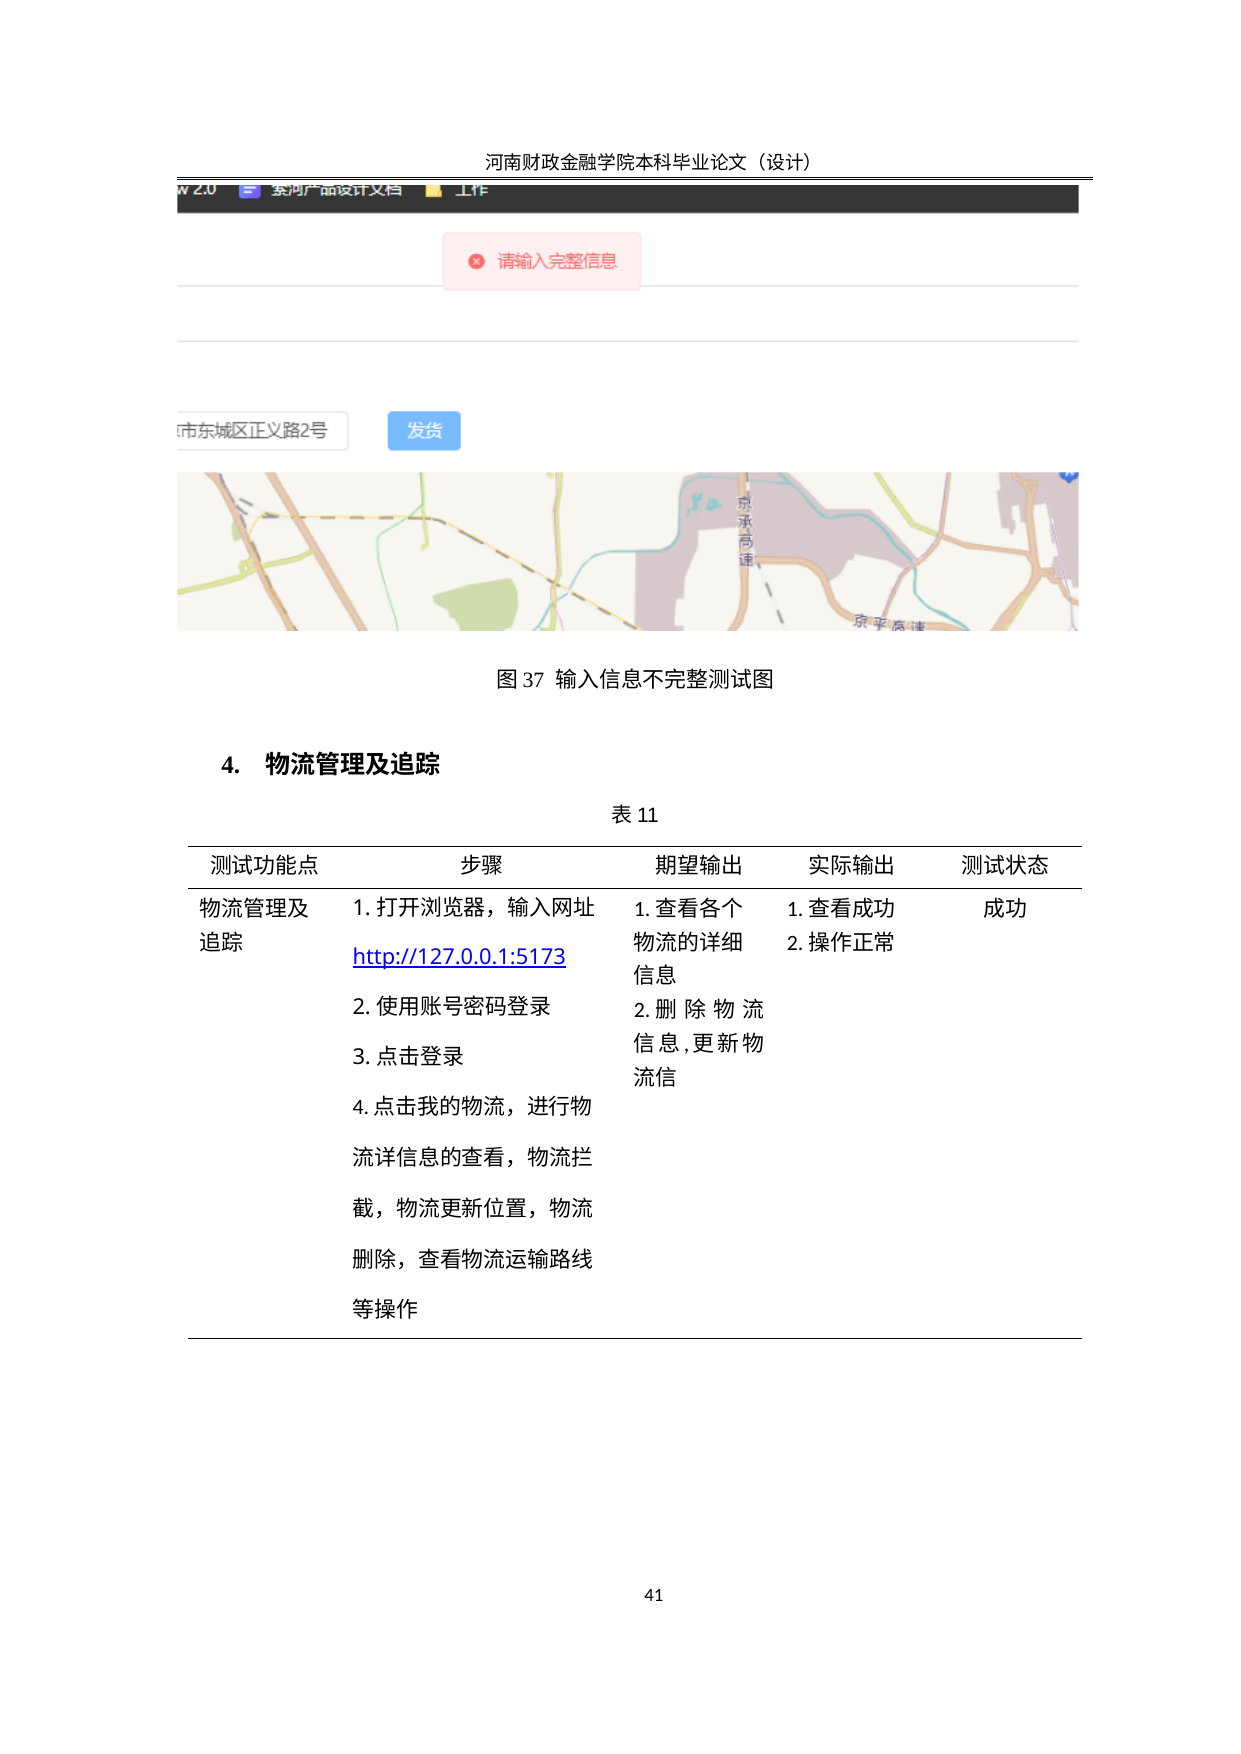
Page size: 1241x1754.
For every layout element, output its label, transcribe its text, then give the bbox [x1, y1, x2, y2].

picture [177, 185, 1079, 631]
table_header 测试功能点 [188, 847, 341, 888]
table_header 期望输出 [622, 847, 775, 888]
table_header 实际输出 [775, 847, 928, 888]
list 物流管理及追踪 [177, 729, 1093, 797]
text 表 11 [177, 797, 1093, 831]
table_cell 打开浏览器，输入网址 http://127.0.0.1:5173 使用账号密码登录 点击登录 点击我的物流，进行物流详信息的查看，物流拦截，物流更新位置，物流删除，查看物流运输路线等操作 [341, 889, 622, 1338]
table_cell 物流管理及追踪 [188, 889, 341, 1338]
text 图37 输入信息不完整测试图 [177, 661, 1093, 695]
table_header 步骤 [341, 847, 622, 888]
table_cell 成功 [928, 889, 1082, 1338]
table_cell 查看各个物流的详细信息 删除物流信息,更新物流信 [622, 889, 775, 1338]
table_header 测试状态 [928, 847, 1082, 888]
table_cell 查看成功 操作正常 [775, 889, 928, 1338]
